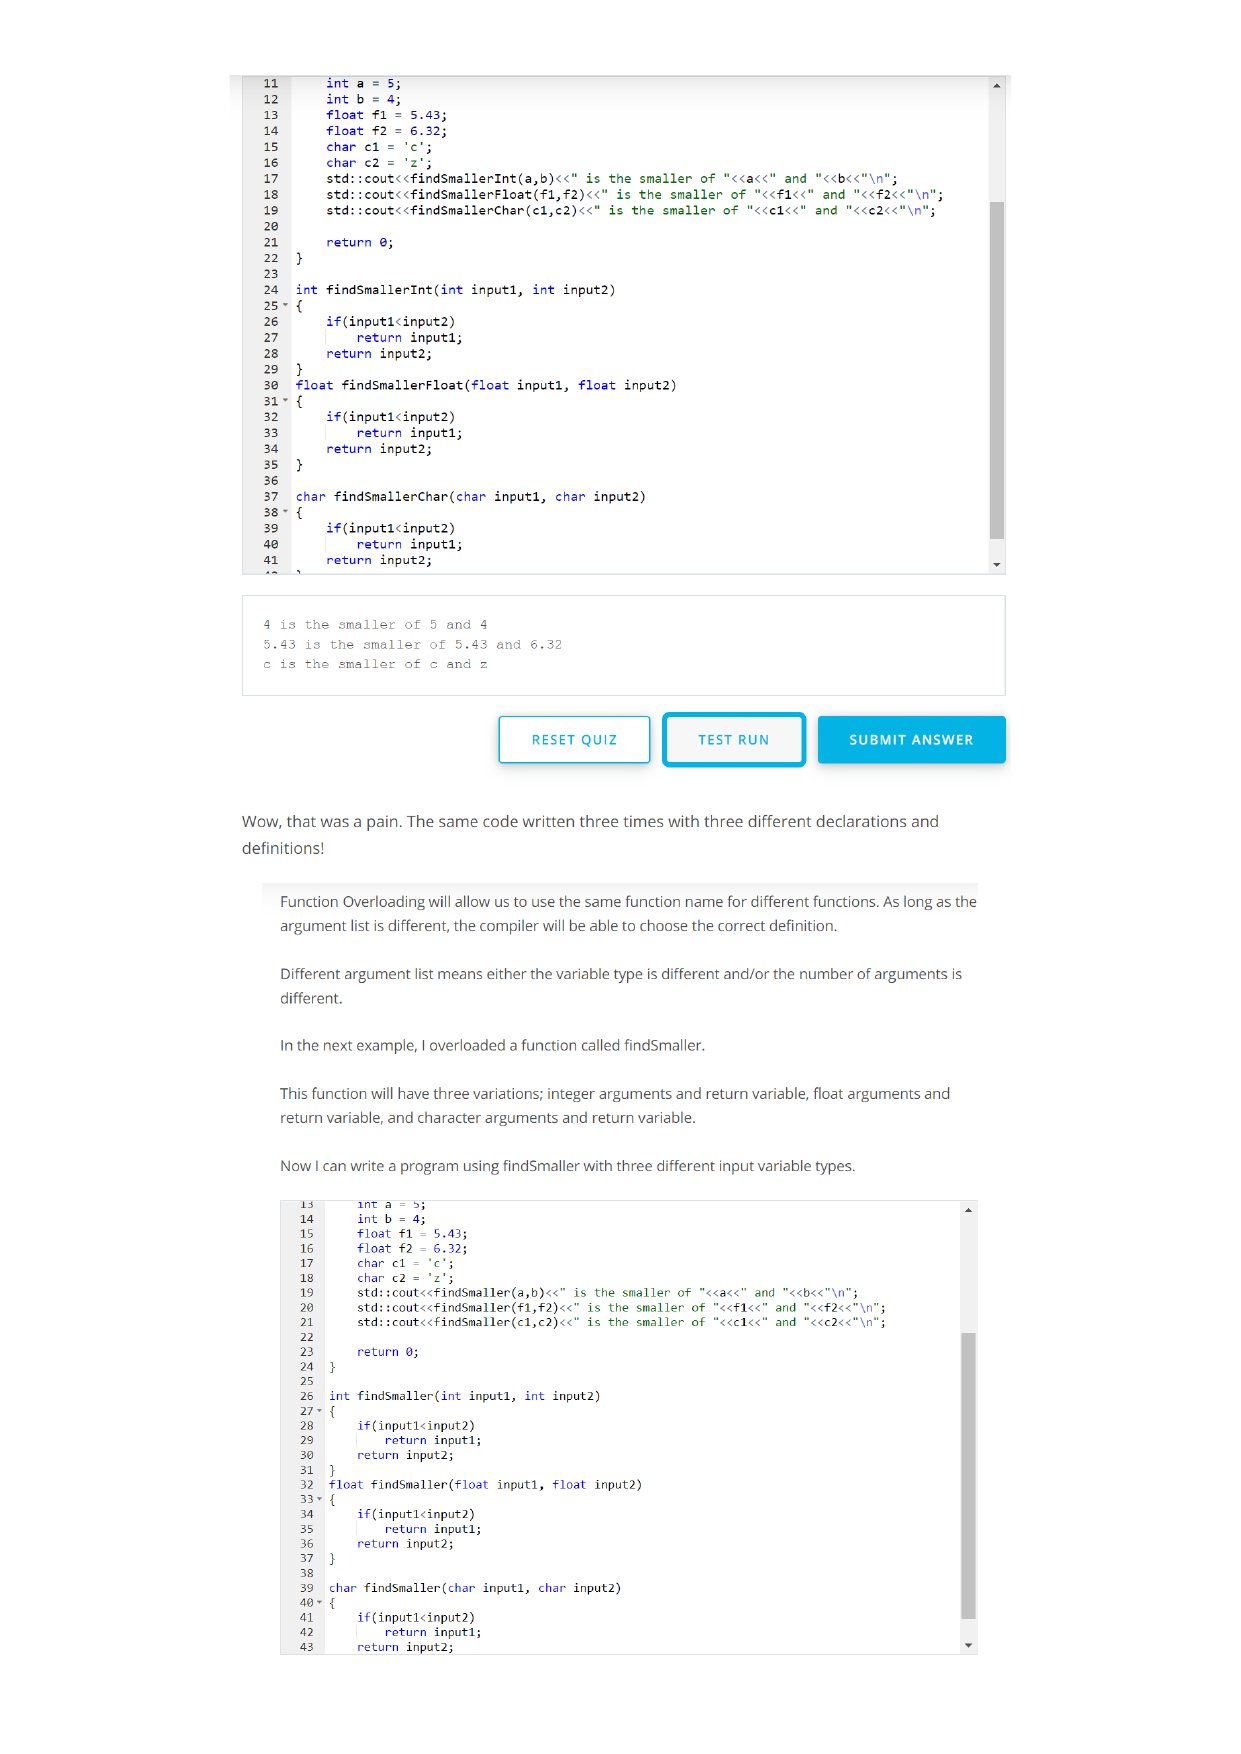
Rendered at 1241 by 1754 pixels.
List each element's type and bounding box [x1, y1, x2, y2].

picture [229, 75, 1011, 865]
picture [262, 883, 978, 1668]
